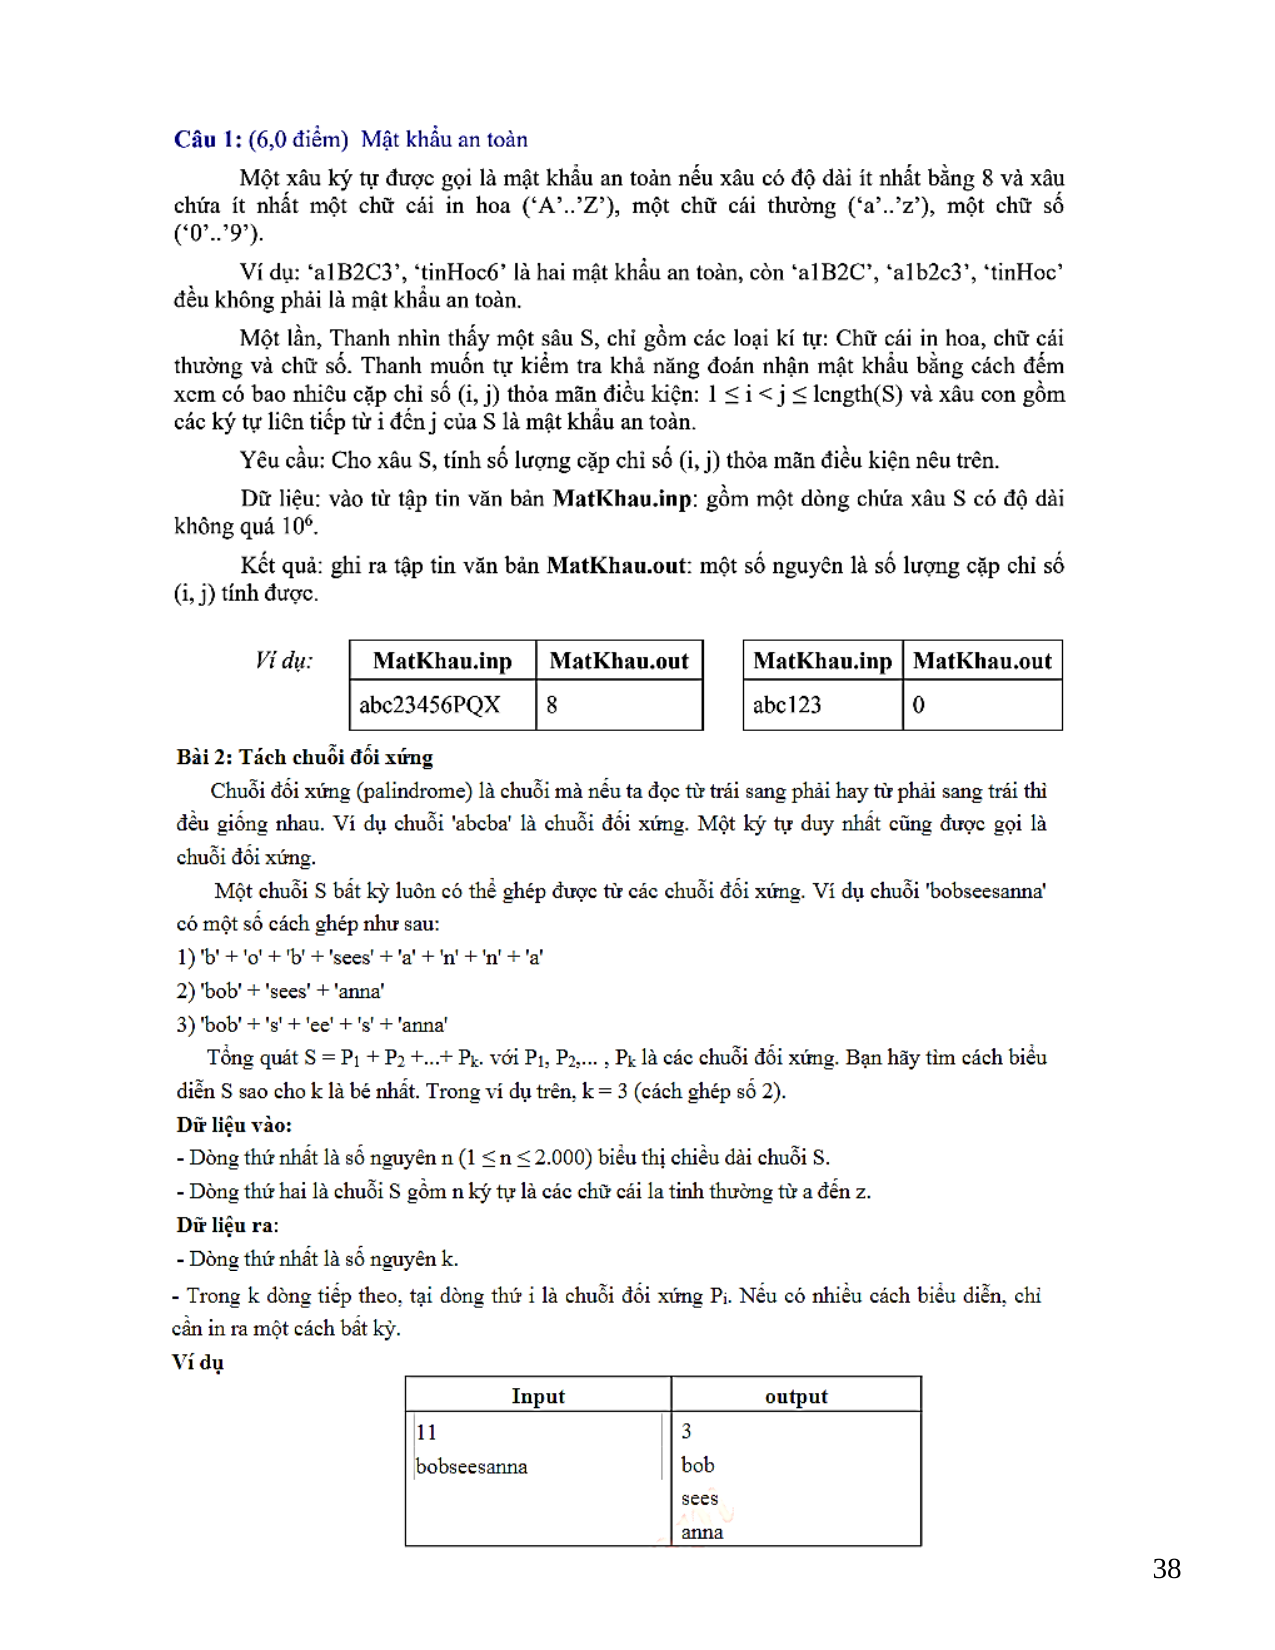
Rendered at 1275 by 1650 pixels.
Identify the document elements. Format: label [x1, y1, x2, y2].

picture [150, 118, 1077, 741]
picture [150, 743, 1073, 1271]
picture [150, 1274, 1054, 1549]
